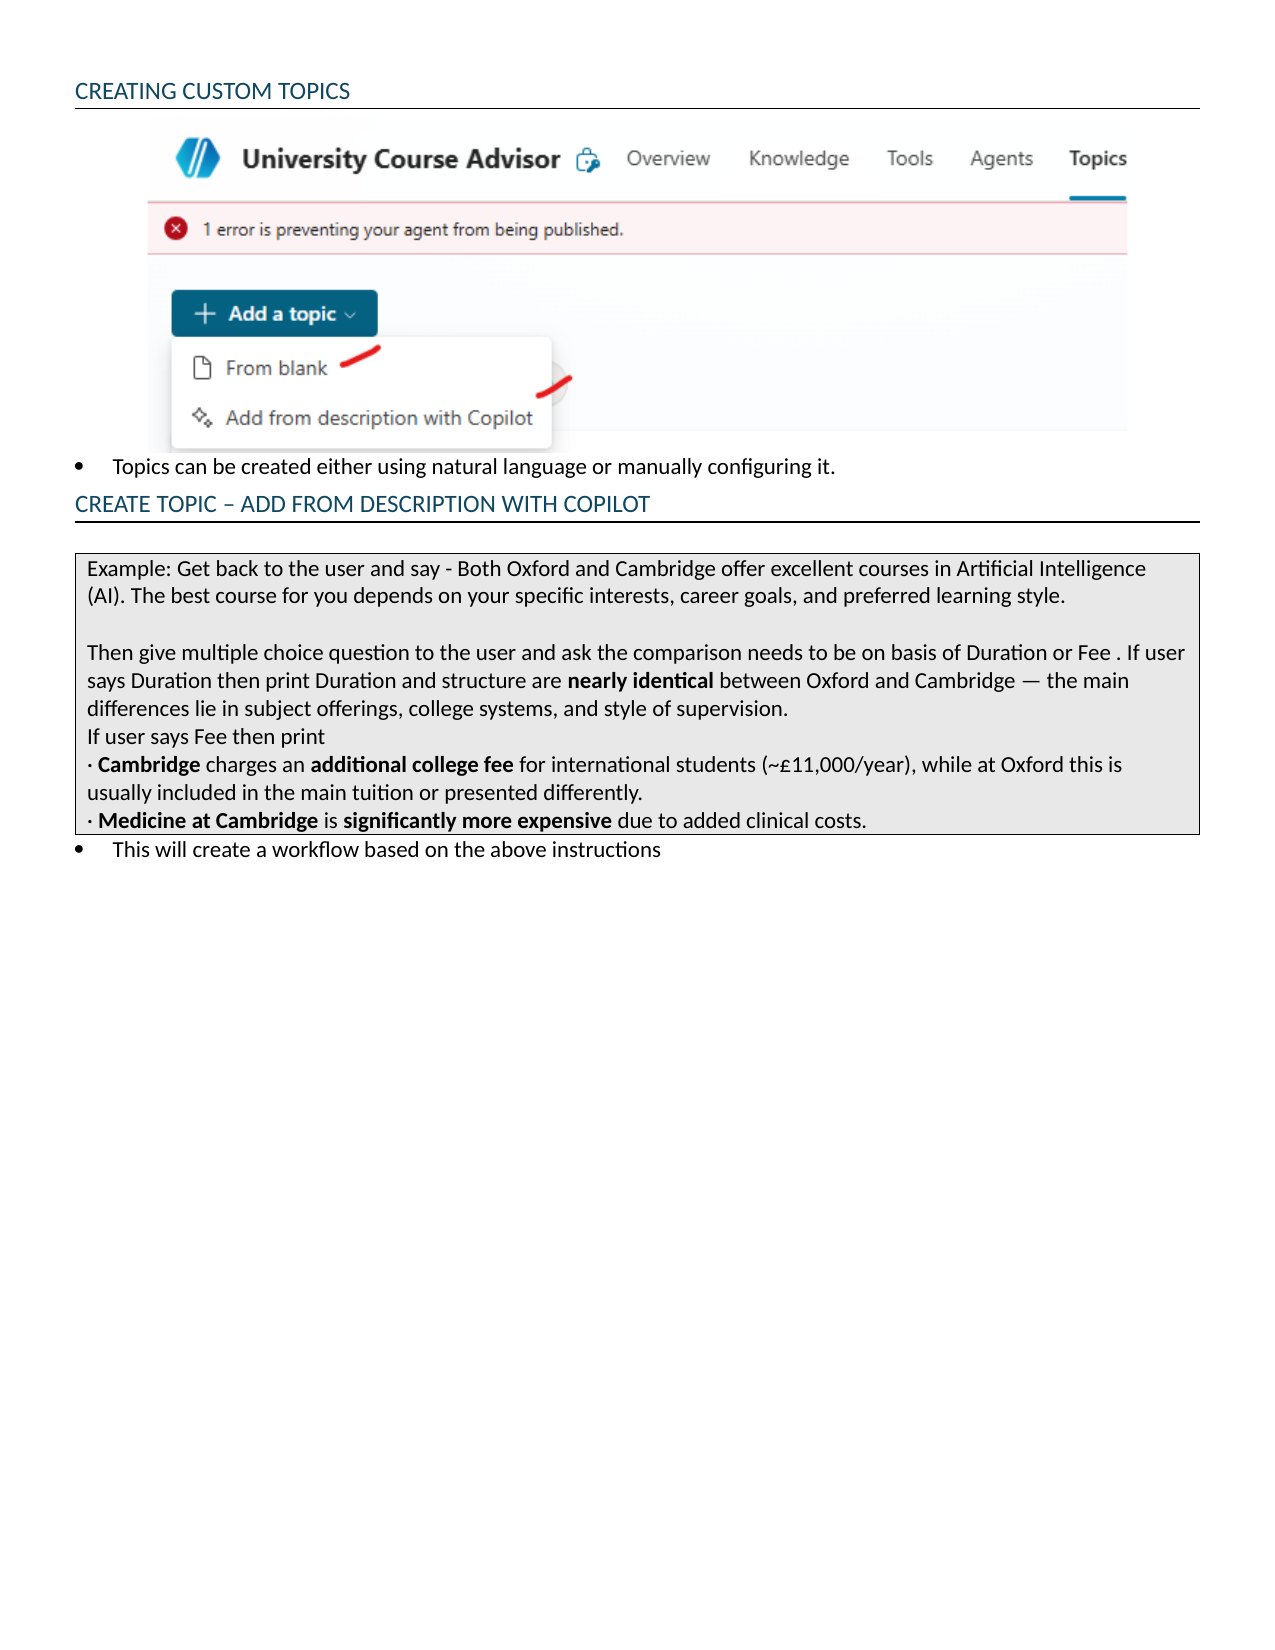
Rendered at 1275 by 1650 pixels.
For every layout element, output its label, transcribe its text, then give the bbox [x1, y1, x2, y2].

subtitle CREATING CUSTOM TOPICS [75, 75, 1200, 108]
list Topics can be created either using natural language or manually configuring it. [75, 452, 1200, 480]
picture [147, 117, 1128, 453]
subtitle CREATE TOPIC – ADD FROM DESCRIPTION WITH COPILOT [75, 488, 1200, 521]
table_header Example: Get back to the user and say - Both Oxford and Cambridge offer excellent courses in Artificial Intelligence (AI). The best course for you depends on your specific interests, career goals, and preferred learning style. Then give multiple choice question to the user and ask the comparison needs to be on basis of Duration or Fee . If user says Duration then print Duration and structure are nearly identical between Oxford and Cambridge — the main differences lie in subject offerings, college systems, and style of supervision. If user says Fee then print · Cambridge charges an additional college fee for international students (~£11,000/year), while at Oxford this is usually included in the main tuition or presented differently. · Medicine at Cambridge is significantly more expensive due to added clinical costs. [76, 554, 1199, 834]
list This will create a workflow based on the above instructions [75, 835, 1200, 863]
